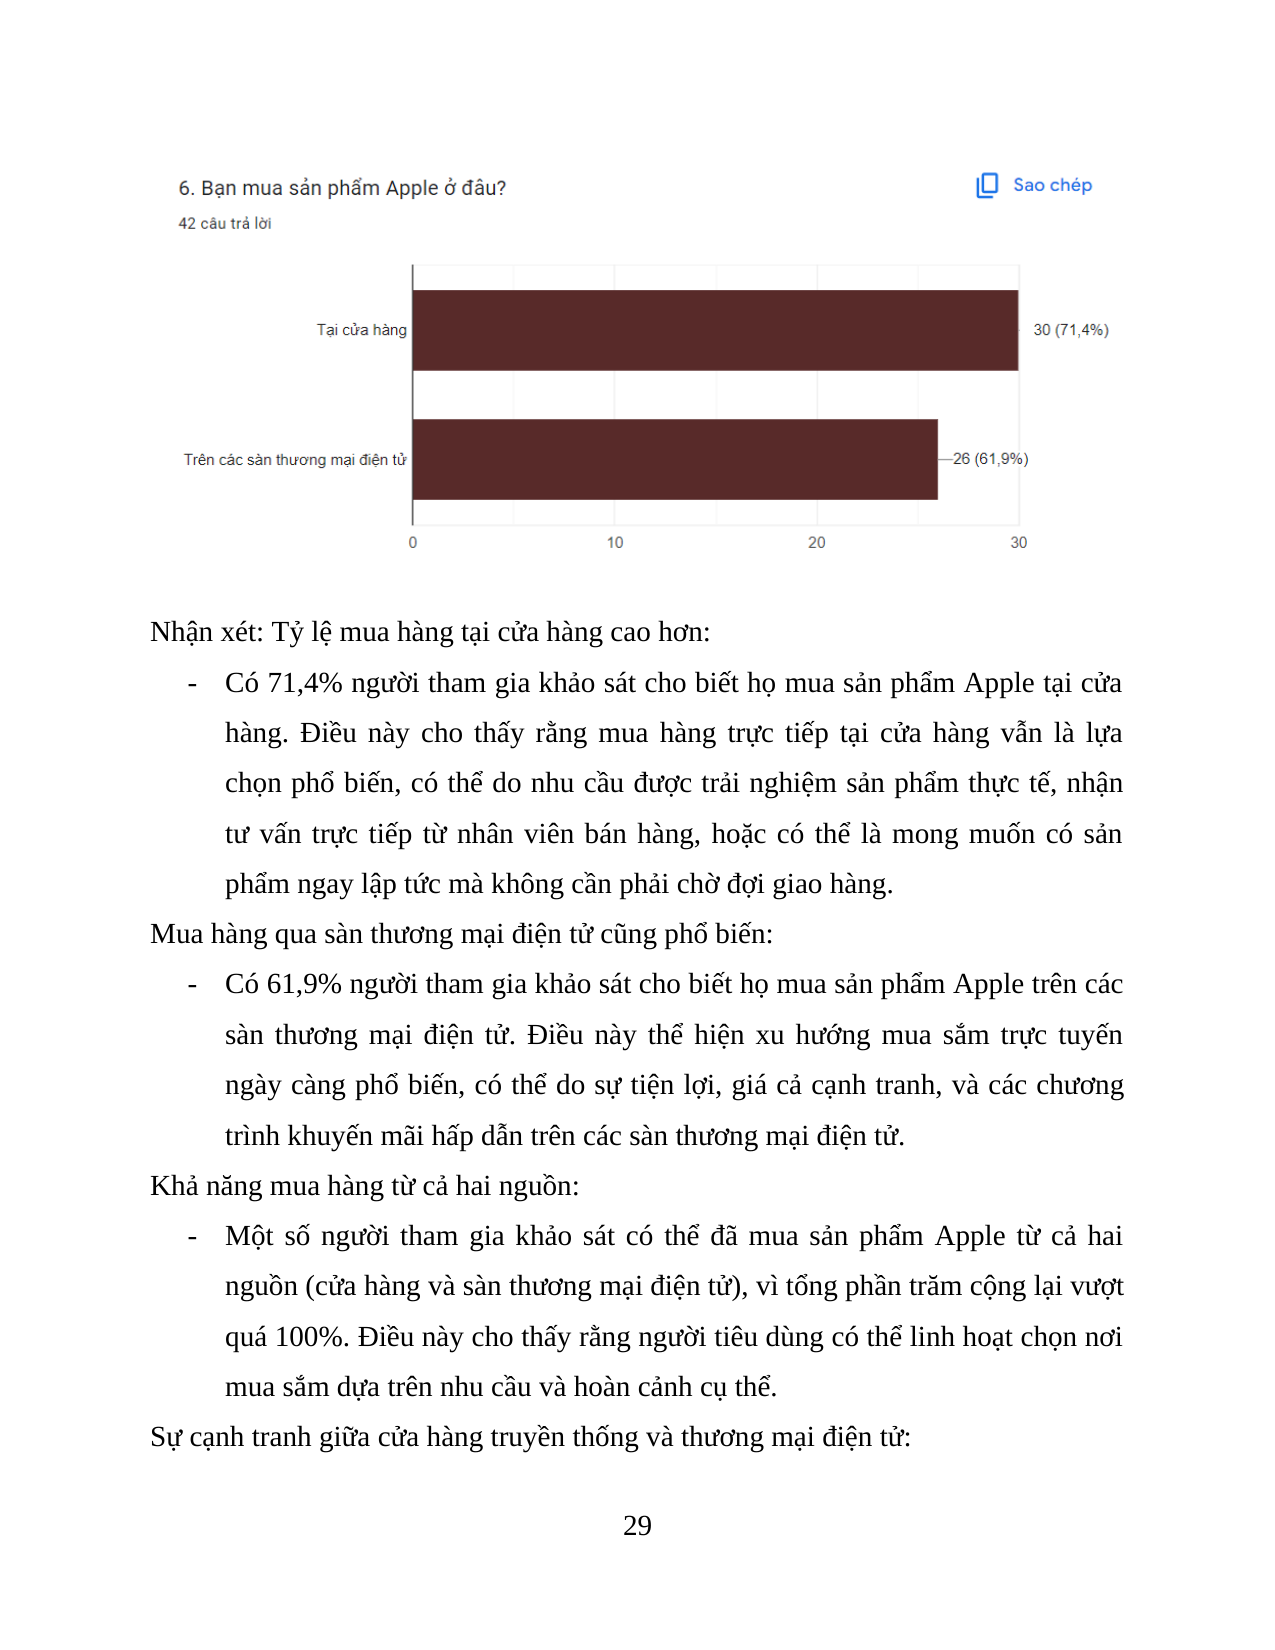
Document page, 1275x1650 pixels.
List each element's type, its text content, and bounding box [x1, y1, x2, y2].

list Có 61,9% người tham gia khảo sát cho biết họ mua sản phẩm Apple trên các sàn thương mại điện tử. Điều này thể hiện xu hướng mua sắm trực tuyến ngày càng phổ biến, có thể do sự tiện lợi, giá cả cạnh tranh, và các chương trình khuyến mãi hấp dẫn trên các sàn thương mại điện tử. [187, 967, 1125, 1151]
list Có 71,4% người tham gia khảo sát cho biết họ mua sản phẩm Apple tại cửa hàng. Điều này cho thấy rằng mua hàng trực tiếp tại cửa hàng vẫn là lựa chọn phổ biến, có thể do nhu cầu được trải nghiệm sản phẩm thực tế, nhận tư vấn trực tiếp từ nhân viên bán hàng, hoặc có thể là mong muốn có sản phẩm ngay lập tức mà không cần phải chờ đợi giao hàng. [187, 665, 1125, 899]
picture [150, 150, 1125, 598]
text Khả năng mua hàng từ cả hai nguồn: [150, 1168, 1125, 1201]
text Mua hàng qua sàn thương mại điện tử cũng phổ biến: [150, 916, 1125, 950]
text Sự cạnh tranh giữa cửa hàng truyền thống và thương mại điện tử: [150, 1419, 1125, 1453]
text Nhận xét: Tỷ lệ mua hàng tại cửa hàng cao hơn: [150, 614, 1125, 648]
list Một số người tham gia khảo sát có thể đã mua sản phẩm Apple từ cả hai nguồn (cửa hàng và sàn thương mại điện tử), vì tổng phần trăm cộng lại vượt quá 100%. Điều này cho thấy rằng người tiêu dùng có thể linh hoạt chọn nơi mua sắm dựa trên nhu cầu và hoàn cảnh cụ thể. [187, 1218, 1125, 1403]
